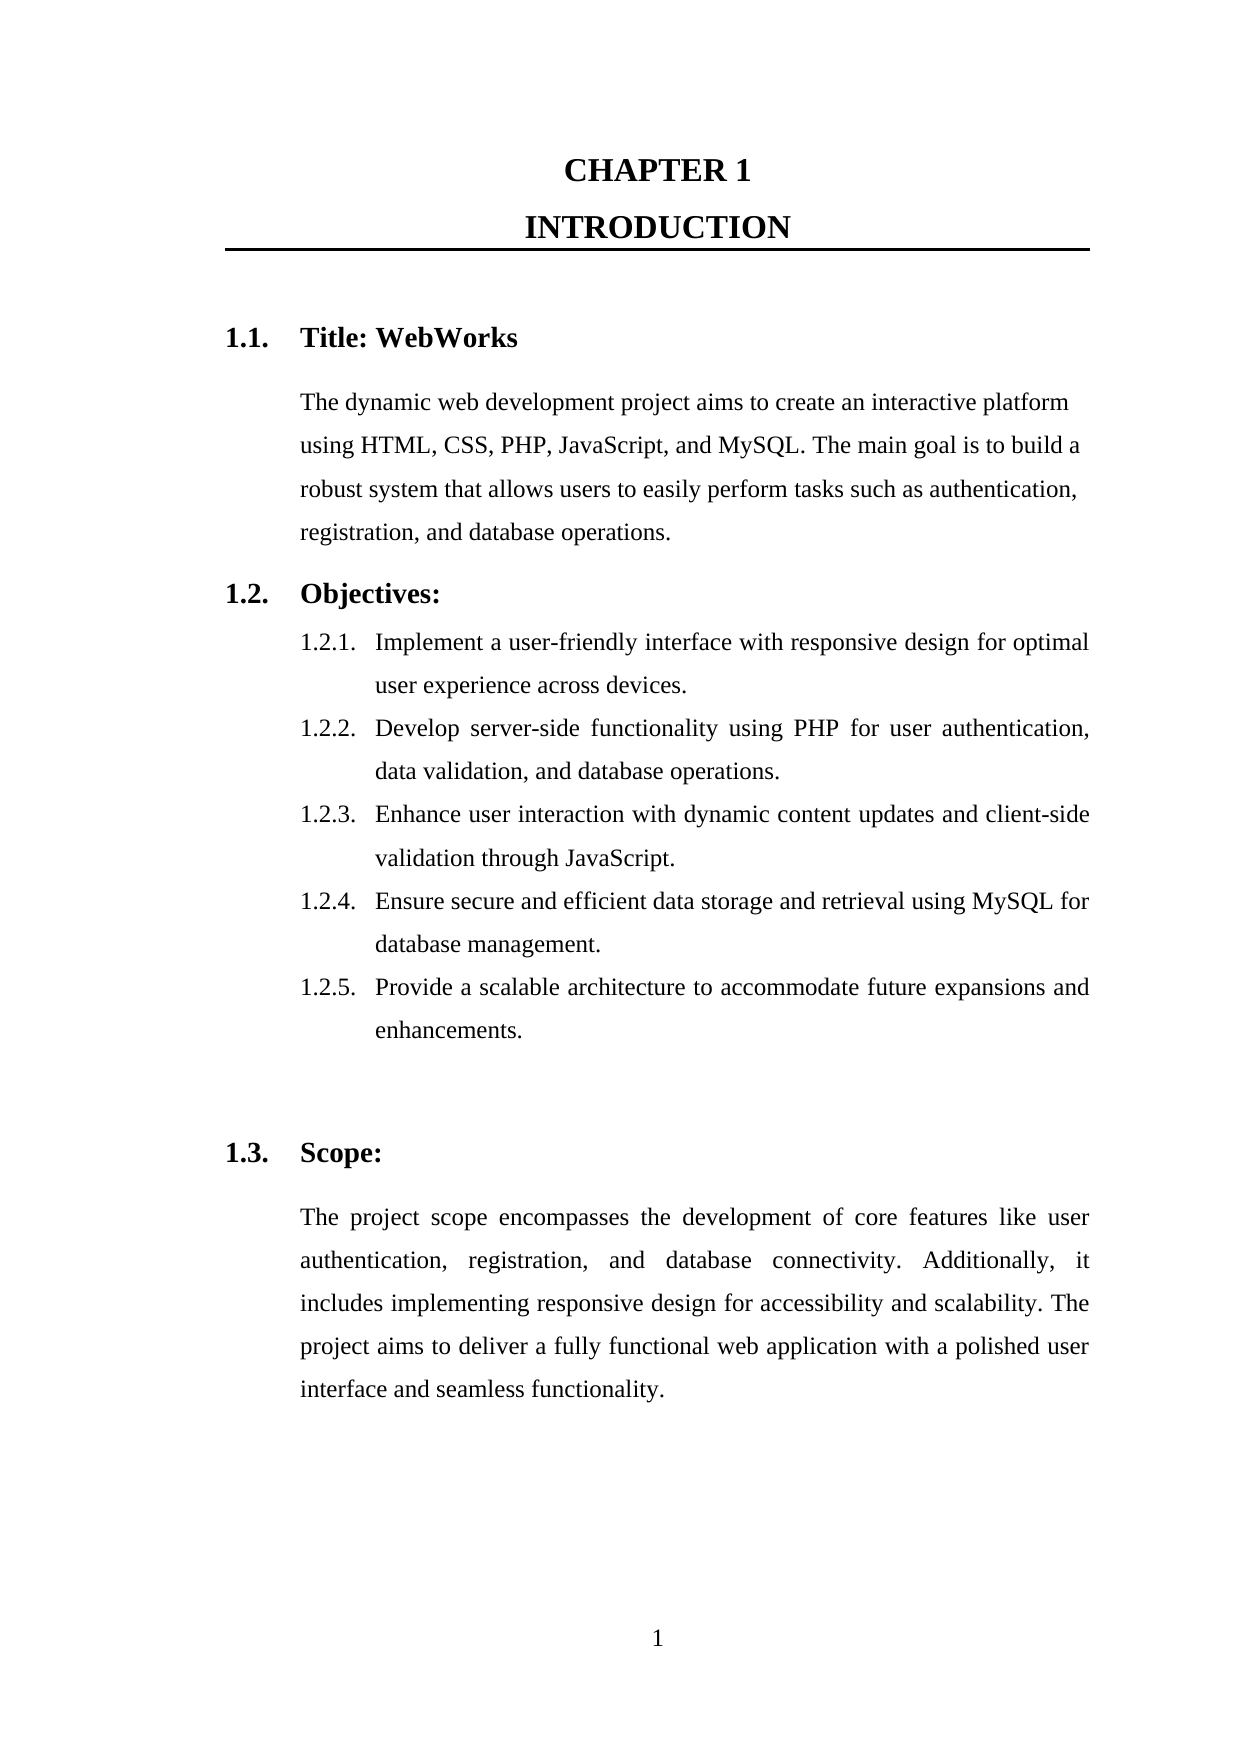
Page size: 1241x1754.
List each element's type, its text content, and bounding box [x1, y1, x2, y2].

list Title: WebWorks [225, 321, 1090, 354]
text INTRODUCTION [225, 207, 1090, 248]
list Provide a scalable architecture to accommodate future expansions and enhancements. [300, 972, 1090, 1044]
list Ensure secure and efficient data storage and retrieval using MySQL for database management. [300, 886, 1090, 958]
text CHAPTER 1 [225, 150, 1090, 188]
list Enhance user interaction with dynamic content updates and client-side validation through JavaScript. [300, 799, 1090, 871]
text The project scope encompasses the development of core features like user authentication, registration, and database connectivity. Additionally, it includes implementing responsive design for accessibility and scalability. The project aims to deliver a fully functional web application with a polished user interface and seamless functionality. [300, 1202, 1090, 1403]
list Implement a user-friendly interface with responsive design for optimal user experience across devices. [300, 627, 1090, 699]
list Develop server-side functionality using PHP for user authentication, data validation, and database operations. [300, 713, 1090, 785]
list Scope: [225, 1135, 1090, 1168]
text The dynamic web development project aims to create an interactive platform using HTML, CSS, PHP, JavaScript, and MySQL. The main goal is to build a robust system that allows users to easily perform tasks such as authentication, registration, and database operations. [300, 387, 1090, 546]
list Objectives: [225, 577, 1090, 610]
